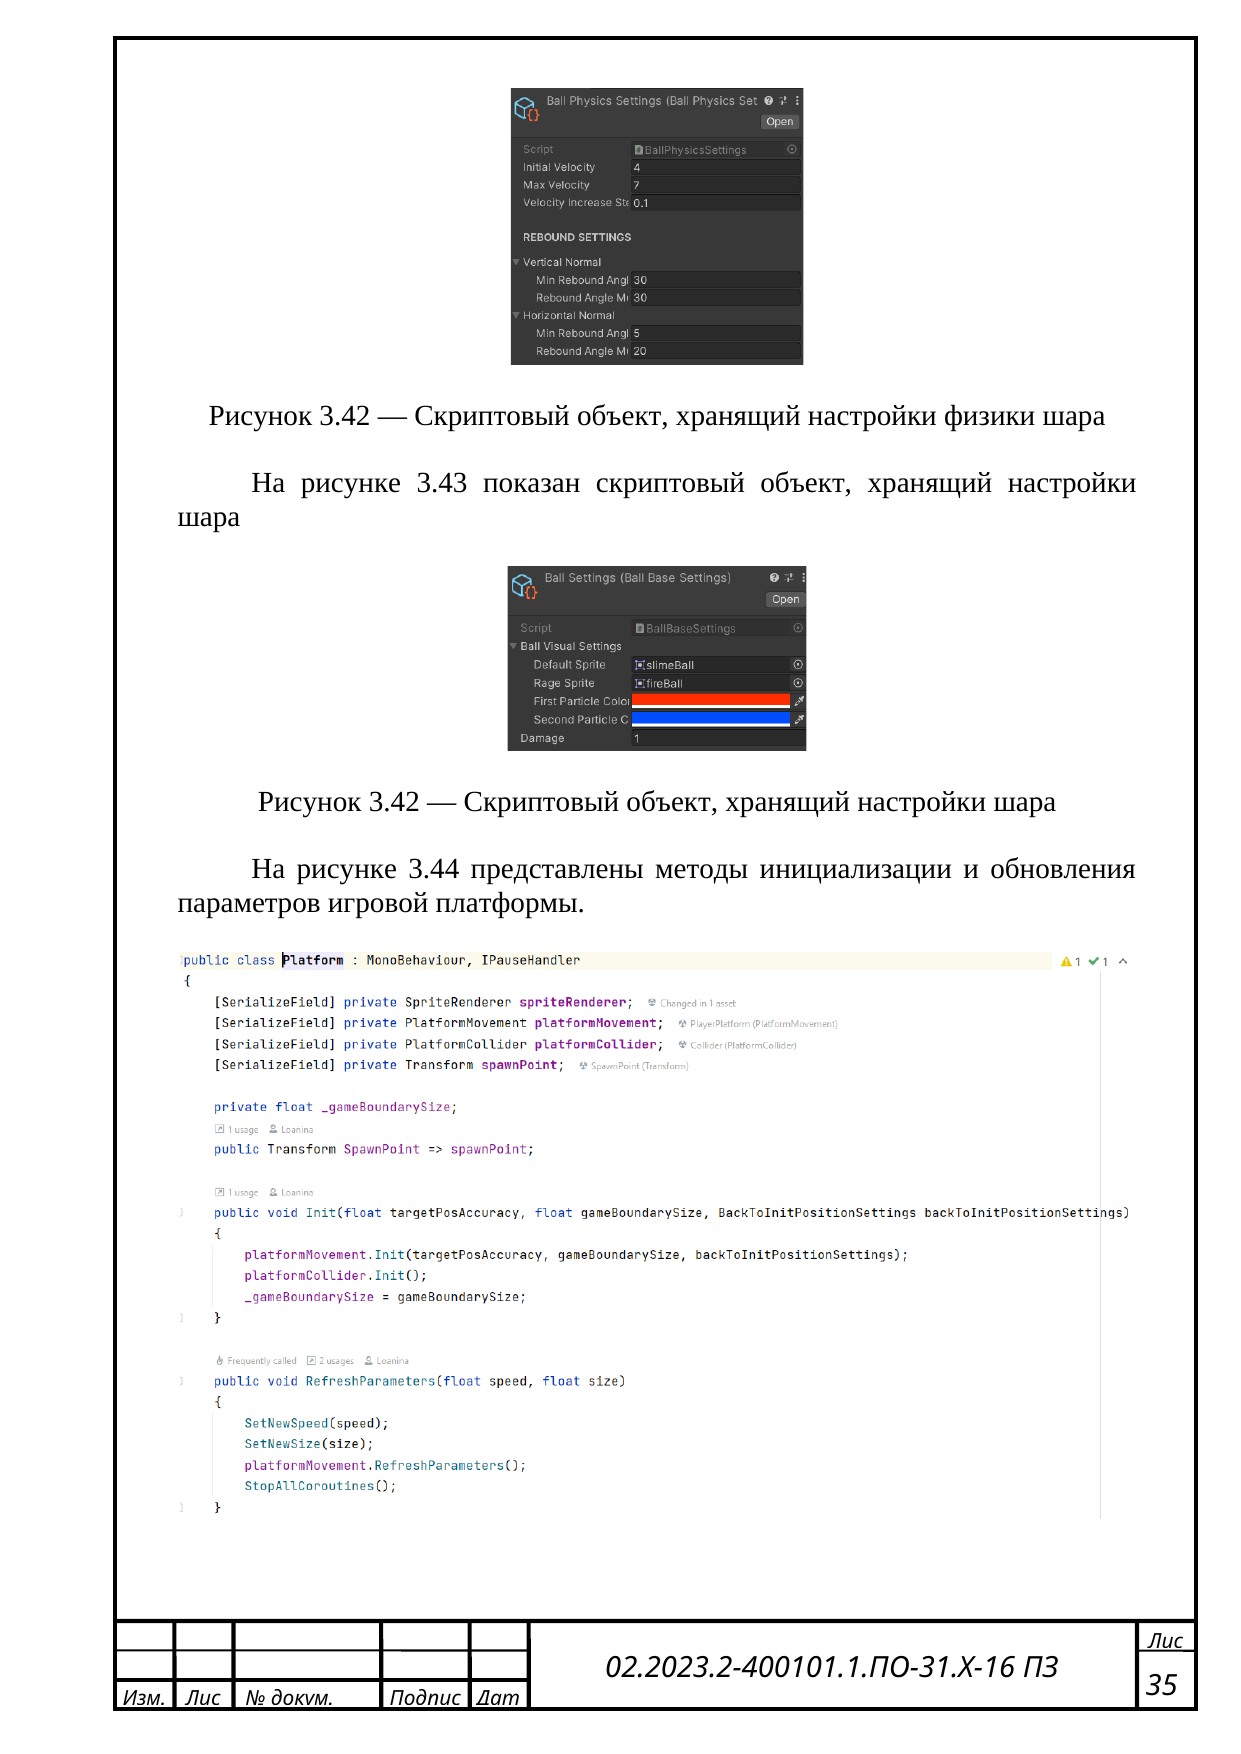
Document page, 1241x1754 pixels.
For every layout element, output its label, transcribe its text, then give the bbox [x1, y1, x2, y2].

text Рисунок 3.42 — Скриптовый объект, хранящий настройки физики шара [177, 398, 1137, 432]
text Рисунок 3.42 — Скриптовый объект, хранящий настройки шара [177, 784, 1137, 818]
picture [510, 88, 804, 365]
picture [180, 952, 1134, 1519]
picture [507, 566, 807, 751]
text На рисунке 3.43 показан скриптовый объект, хранящий настройки шара [177, 466, 1137, 533]
text На рисунке 3.44 представлены методы инициализации и обновления параметров игровой платформы. [177, 851, 1137, 918]
